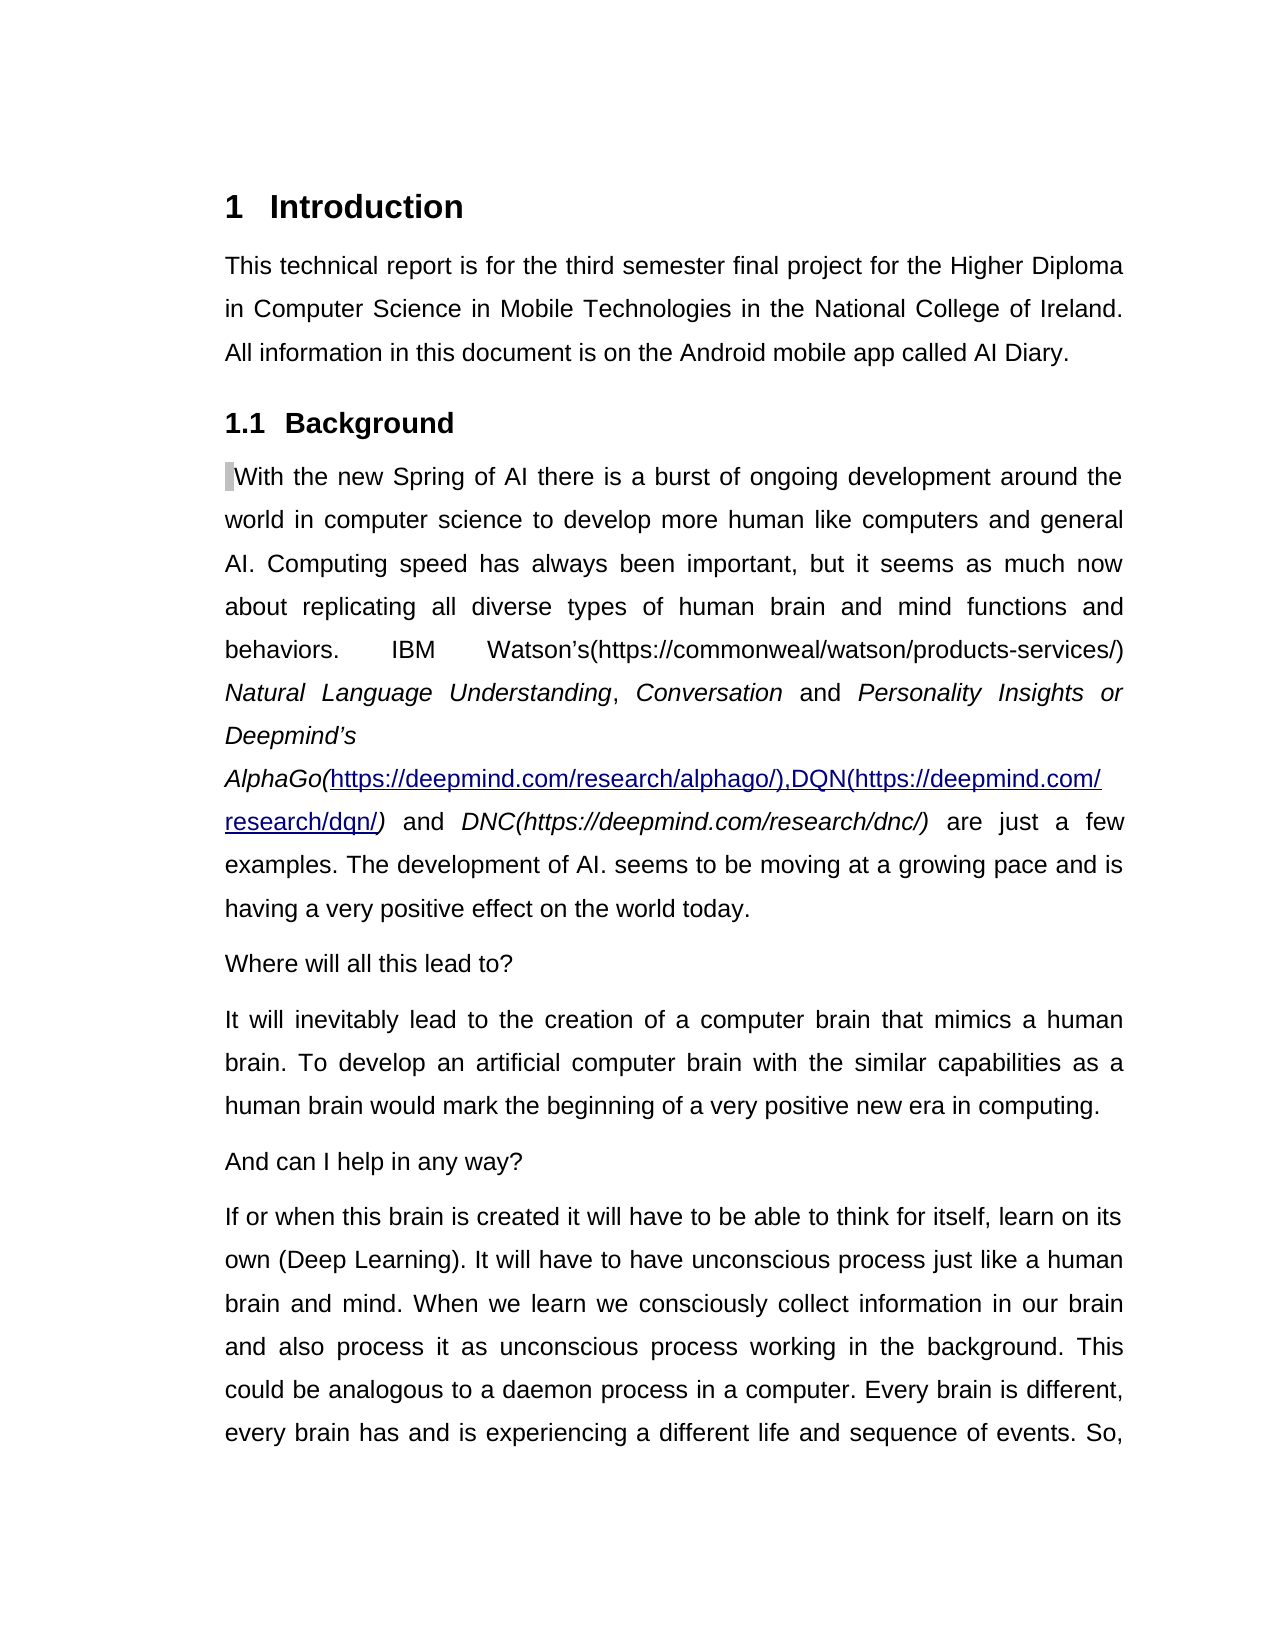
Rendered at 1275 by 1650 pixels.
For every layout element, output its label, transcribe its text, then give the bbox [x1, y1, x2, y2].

subtitle Introduction [224, 187, 1125, 226]
text This technical report is for the third semester final project for the Higher Diploma in Computer Science in Mobile Technologies in the National College of Ireland. All information in this document is on the Android mobile app called AI Diary. [224, 251, 1125, 366]
text With the new Spring of AI there is a burst of ongoing development around the world in computer science to develop more human like computers and general AI. Computing speed has always been important, but it seems as much now about replicating all diverse types of human brain and mind functions and behaviors. IBM Watson’s(https://commonweal/watson/products-services/) Natural Language Understanding, Conversation and Personality Insights or Deepmind’s AlphaGo(https://deepmind.com/research/alphago/),DQN(https://deepmind.com/research/dqn/) and DNC(https://deepmind.com/research/dnc/) are just a few examples. The development of AI. seems to be moving at a growing pace and is having a very positive effect on the world today. [224, 462, 1125, 922]
text Where will all this lead to? [224, 949, 1125, 978]
subtitle Background [224, 406, 1125, 439]
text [224, 1202, 1125, 1447]
text And can I help in any way? [224, 1147, 1125, 1175]
text It will inevitably lead to the creation of a computer brain that mimics a human brain. To develop an artificial computer brain with the similar capabilities as a human brain would mark the beginning of a very positive new era in computing. [224, 1005, 1125, 1120]
